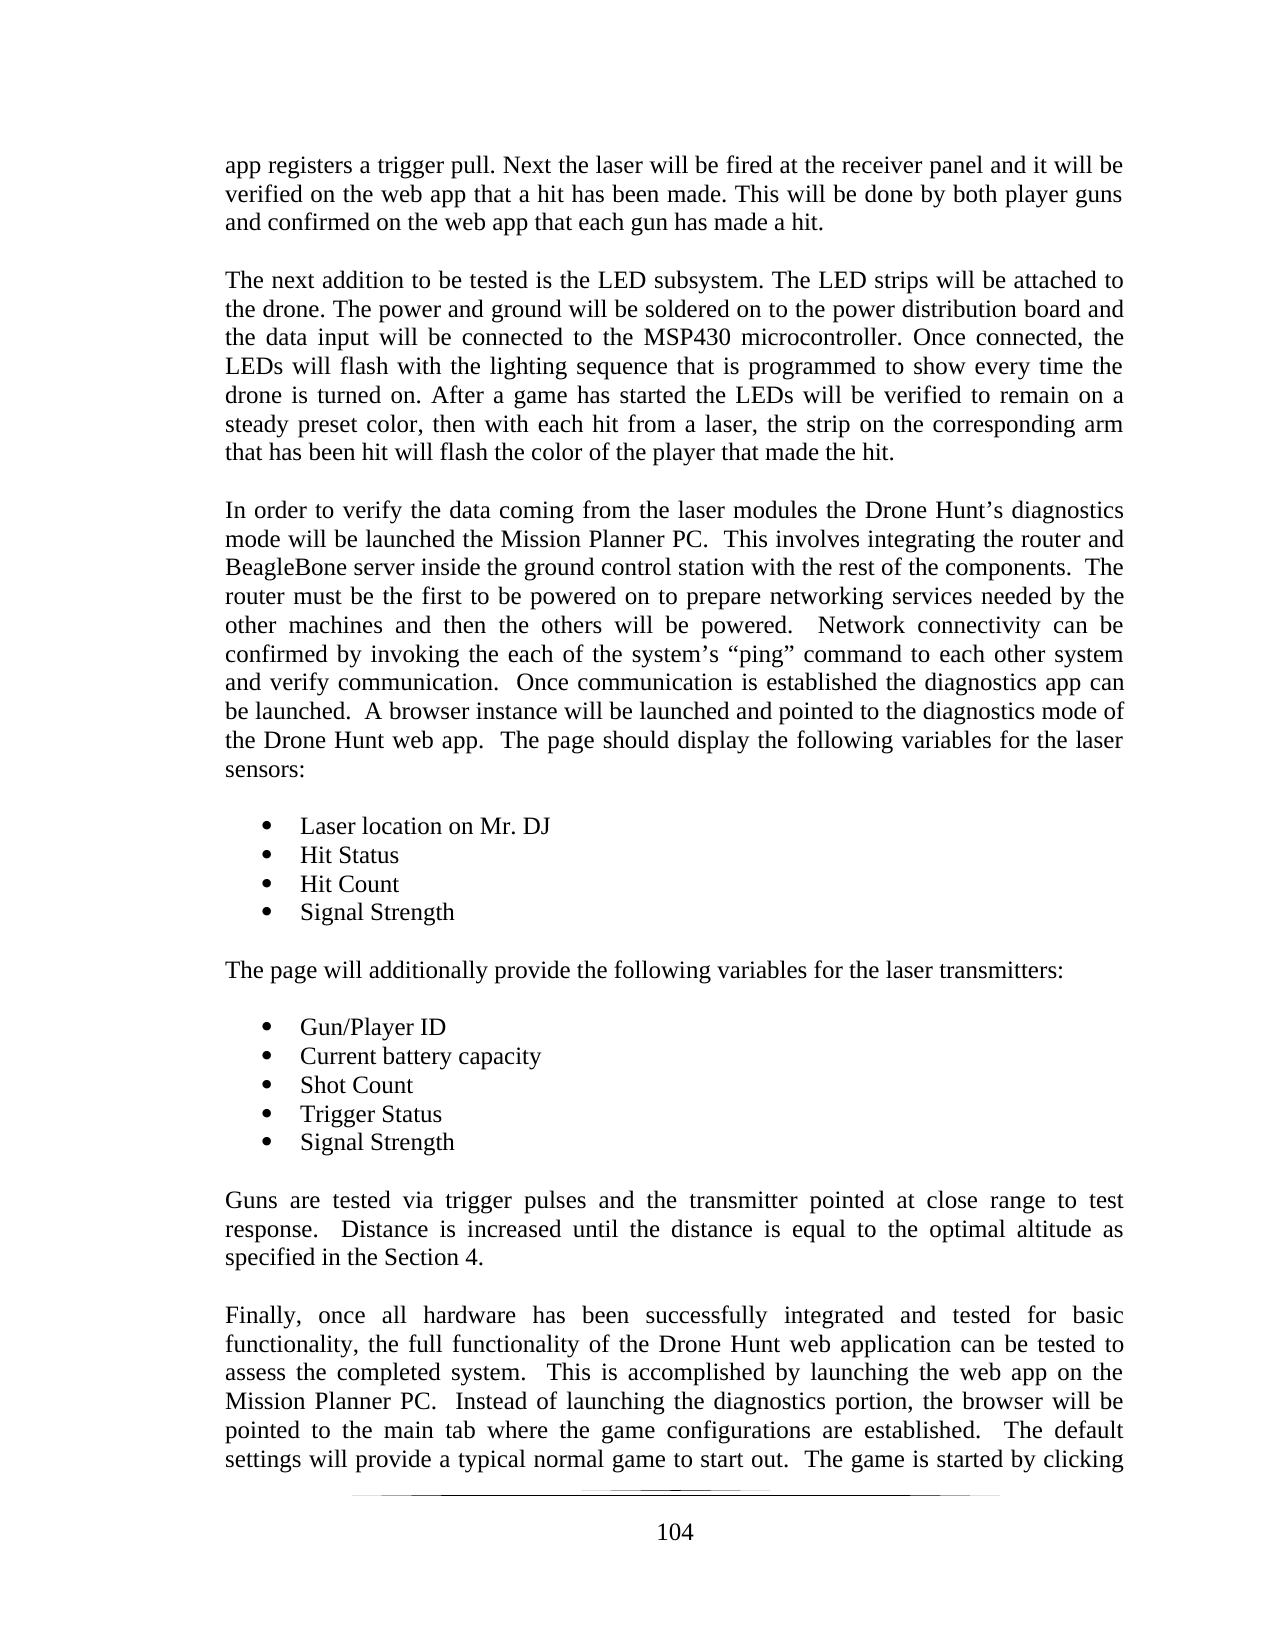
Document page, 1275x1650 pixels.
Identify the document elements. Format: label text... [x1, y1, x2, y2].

text In order to verify the data coming from the laser modules the Drone Hunt’s diagnostics mode will be launched the Mission Planner PC. This involves integrating the router and BeagleBone server inside the ground control station with the rest of the components. The router must be the first to be powered on to prepare networking services needed by the other machines and then the others will be powered. Network connectivity can be confirmed by invoking the each of the system’s “ping” command to each other system and verify communication. Once communication is established the diagnostics app can be launched. A browser instance will be launched and pointed to the diagnostics mode of the Drone Hunt web app. The page should display the following variables for the laser sensors: [225, 495, 1125, 782]
list Shot Count [262, 1070, 1125, 1099]
list Current battery capacity [262, 1041, 1125, 1070]
list Gun/Player ID [262, 1012, 1125, 1041]
list Signal Strength [262, 897, 1125, 926]
list Hit Status [262, 840, 1125, 869]
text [225, 1300, 1125, 1472]
list Trigger Status [262, 1099, 1125, 1127]
text The next addition to be tested is the LED subsystem. The LED strips will be attached to the drone. The power and ground will be soldered on to the power distribution board and the data input will be connected to the MSP430 microcontroller. Once connected, the LEDs will flash with the lighting sequence that is programmed to show every time the drone is turned on. After a game has started the LEDs will be verified to remain on a steady preset color, then with each hit from a laser, the strip on the corresponding arm that has been hit will flash the color of the player that made the hit. [225, 265, 1125, 466]
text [225, 150, 1125, 236]
list Signal Strength [262, 1127, 1125, 1156]
list Laser location on Mr. DJ [262, 811, 1125, 840]
text The page will additionally provide the following variables for the laser transmitters: [225, 955, 1125, 984]
list Hit Count [262, 869, 1125, 897]
text Guns are tested via trigger pulses and the transmitter pointed at close range to test response. Distance is increased until the distance is equal to the optimal altitude as specified in the Section 4. [225, 1185, 1125, 1271]
